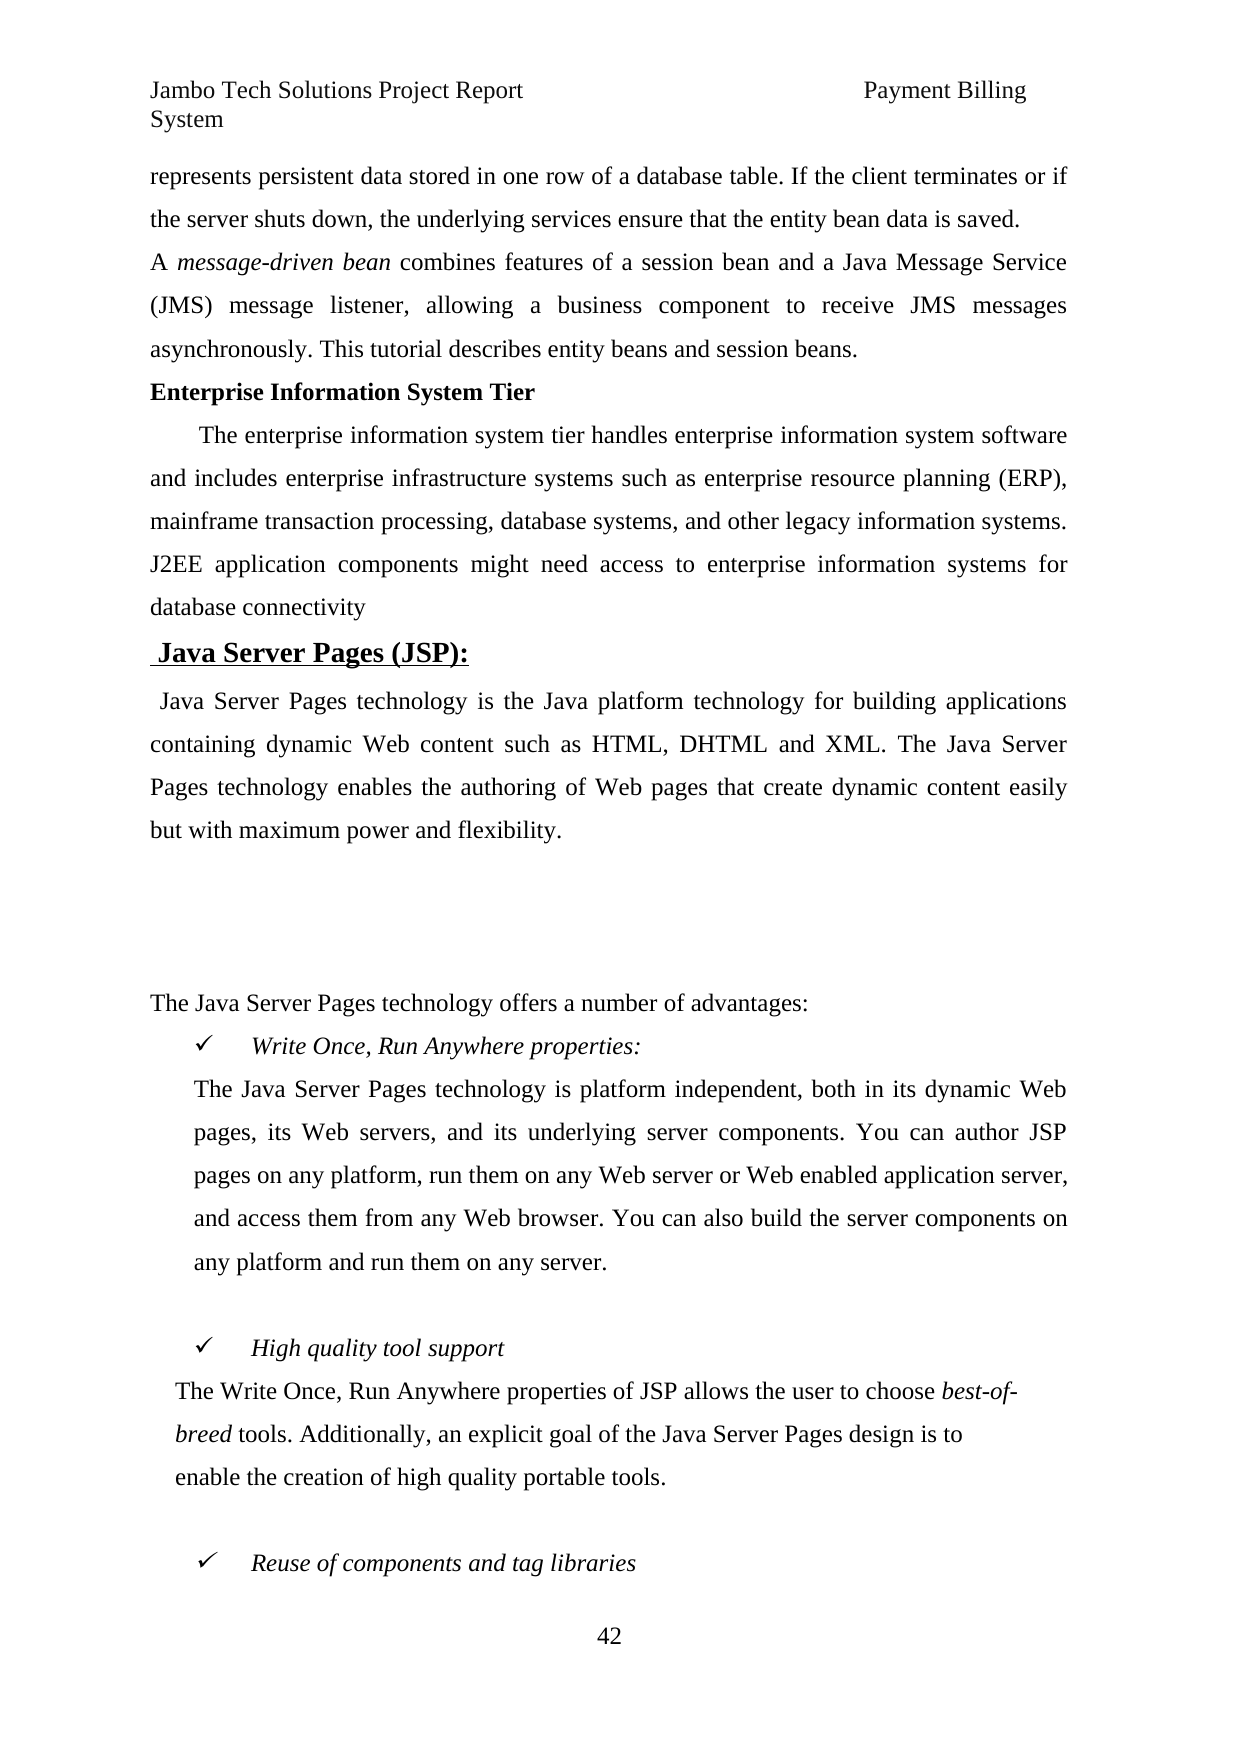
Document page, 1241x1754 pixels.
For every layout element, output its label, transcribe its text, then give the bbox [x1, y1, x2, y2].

text The Java Server Pages technology offers a number of advantages: [150, 988, 1068, 1017]
text A message-driven bean combines features of a session bean and a Java Message Service (JMS) message listener, allowing a business component to receive JMS messages asynchronously. This tutorial describes entity beans and session beans. [150, 247, 1068, 362]
text The Write Once, Run Anywhere properties of JSP allows the user to choose best-of- [150, 1376, 1068, 1405]
text enable the creation of high quality portable tools. [150, 1462, 1068, 1491]
list Write Once, Run Anywhere properties: [194, 1031, 1068, 1060]
text Java Server Pages technology is the Java platform technology for building applications containing dynamic Web content such as HTML, DHTML and XML. The Java Server Pages technology enables the authoring of Web pages that create dynamic content easily but with maximum power and flexibility. [150, 686, 1068, 844]
list Reuse of components and tag libraries [194, 1548, 1068, 1577]
text The enterprise information system tier handles enterprise information system software and includes enterprise infrastructure systems such as enterprise resource planning (ERP), mainframe transaction processing, database systems, and other legacy information systems. J2EE application components might need access to enterprise information systems for database connectivity [150, 420, 1068, 621]
text Enterprise Information System Tier [150, 377, 1068, 406]
text The Java Server Pages technology is platform independent, both in its dynamic Web pages, its Web servers, and its underlying server components. You can author JSP pages on any platform, run them on any Web server or Web enabled application server, and access them from any Web browser. You can also build the server components on any platform and run them on any server. [194, 1074, 1068, 1275]
text breed tools. Additionally, an explicit goal of the Java Server Pages design is to [150, 1419, 1068, 1448]
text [150, 161, 1068, 233]
list High quality tool support [194, 1333, 1068, 1362]
text Java Server Pages (JSP): [150, 636, 1068, 669]
